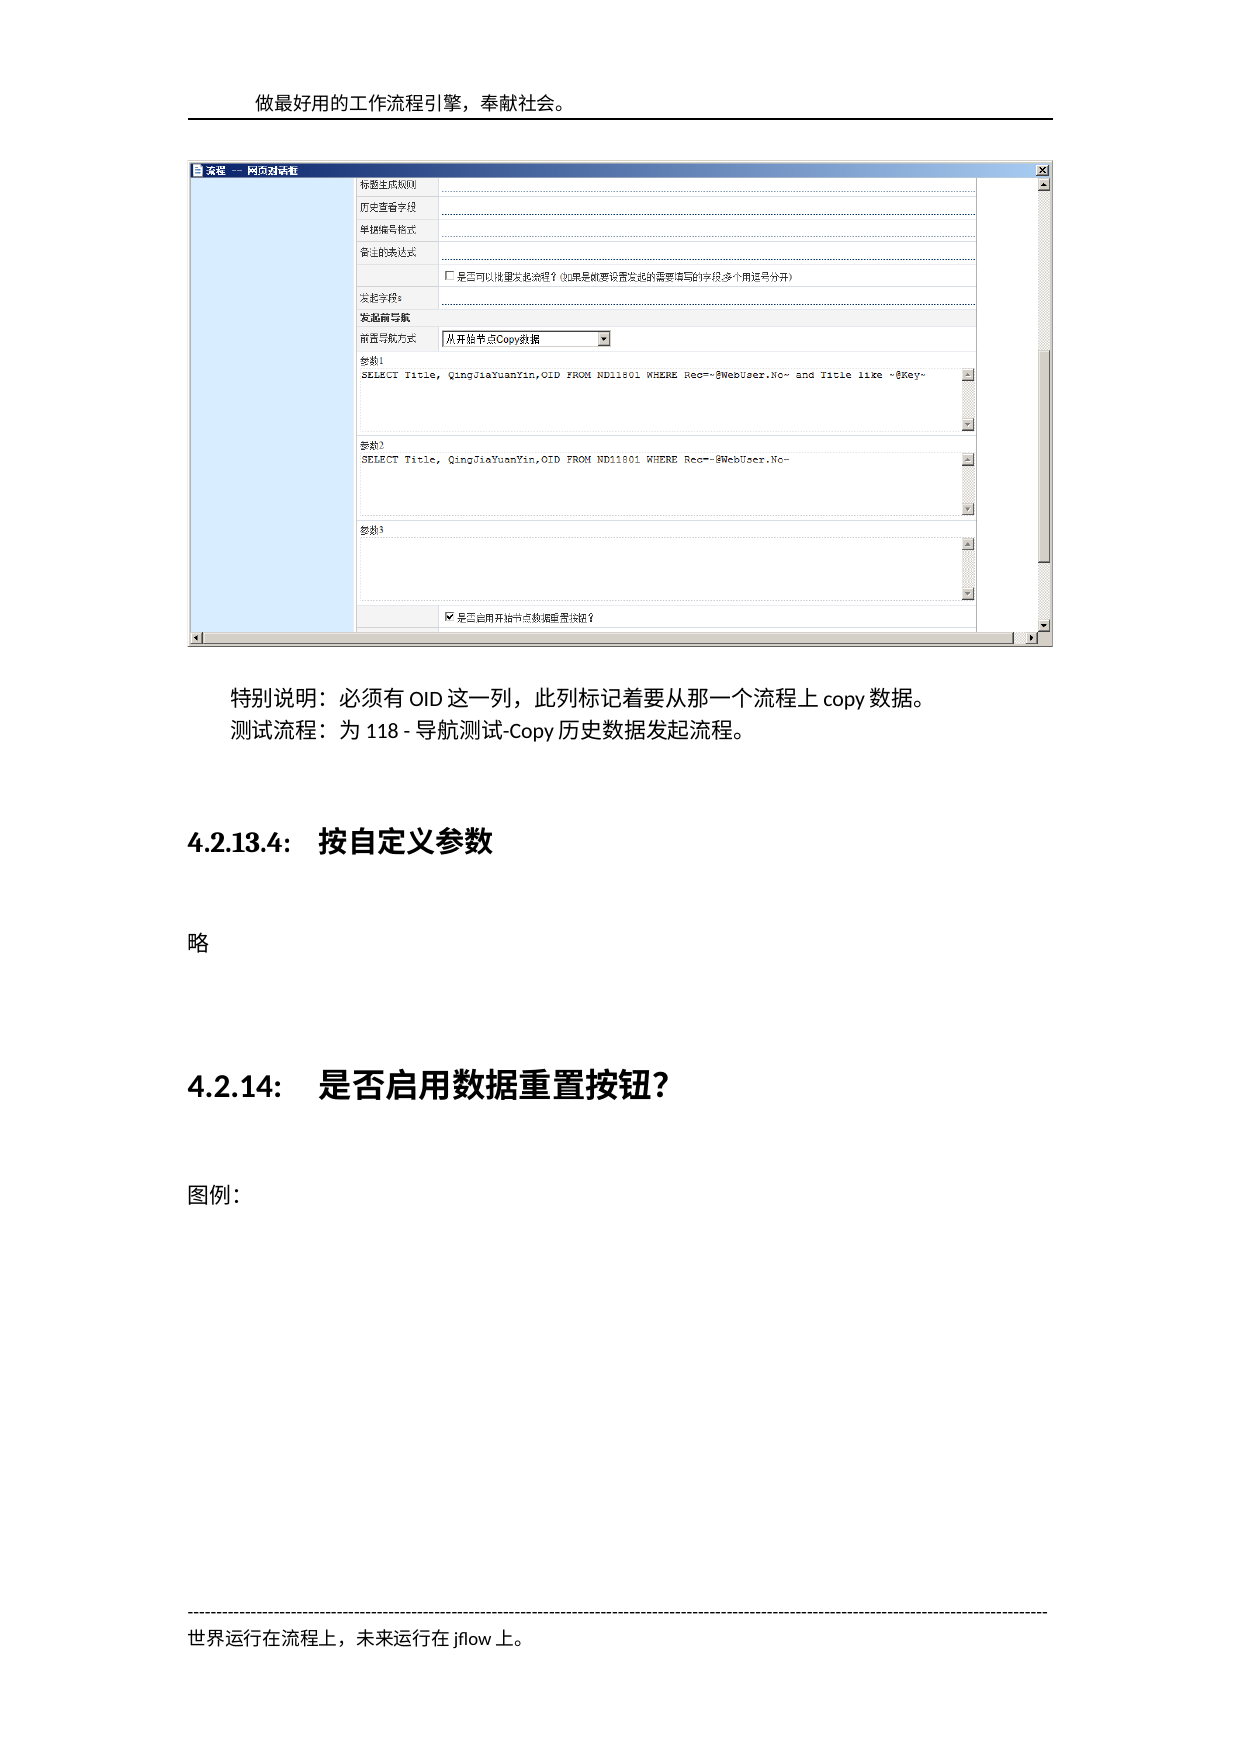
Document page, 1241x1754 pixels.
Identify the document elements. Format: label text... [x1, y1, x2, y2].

subtitle 按自定义参数 [187, 807, 1053, 872]
subtitle 是否启用数据重置按钮？ [187, 1050, 1053, 1115]
text 测试流程：为118 - 导航测试-Copy历史数据发起流程。 [187, 713, 1053, 745]
picture [187, 160, 1053, 647]
text 图例： [187, 1177, 1053, 1210]
text 略 [187, 926, 1053, 958]
text 特别说明：必须有OID这一列，此列标记着要从那一个流程上copy数据。 [187, 680, 1053, 713]
